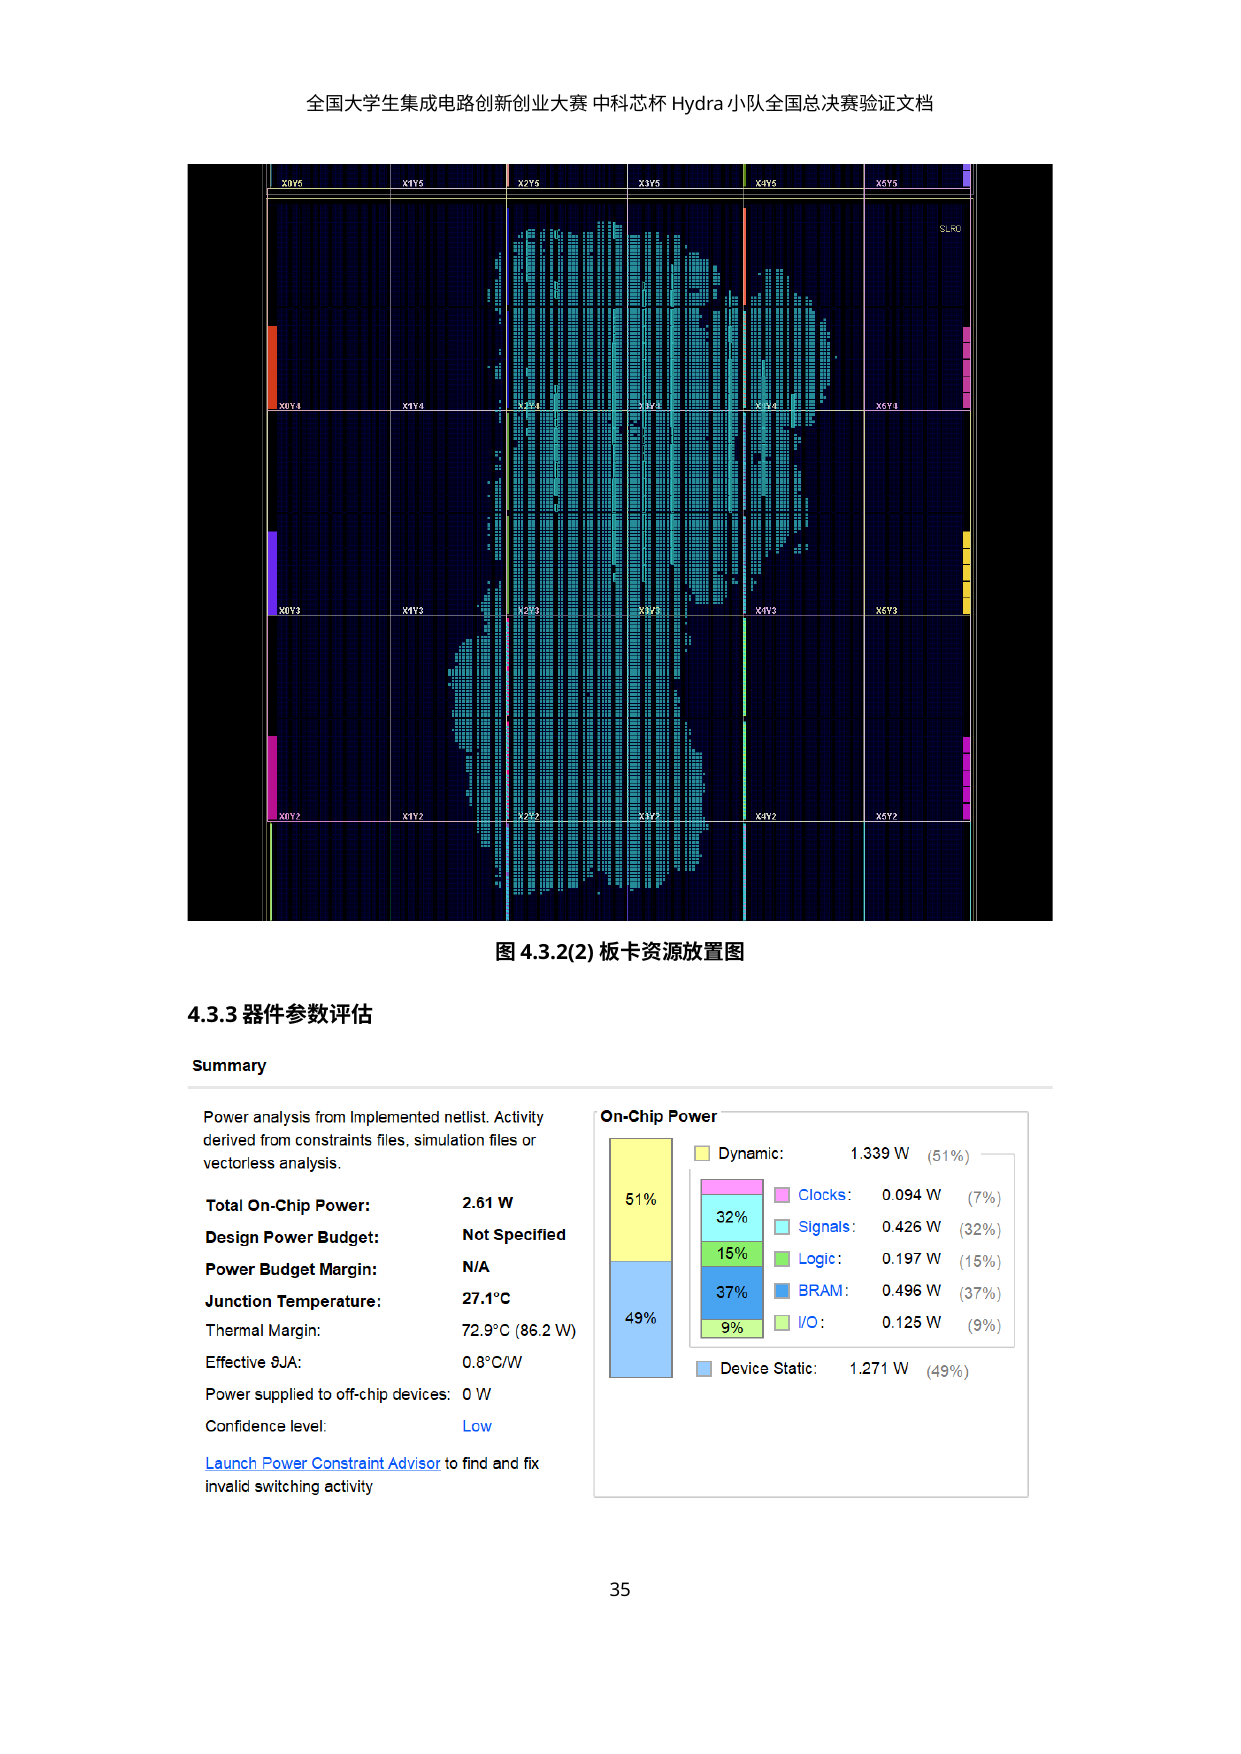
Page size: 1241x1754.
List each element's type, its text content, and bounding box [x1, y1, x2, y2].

text 图4.3.2(2) 板卡资源放置图 [187, 921, 1053, 966]
subtitle 4.3.3器件参数评估 [187, 997, 1053, 1029]
picture [187, 164, 1053, 921]
picture [187, 1045, 1053, 1532]
